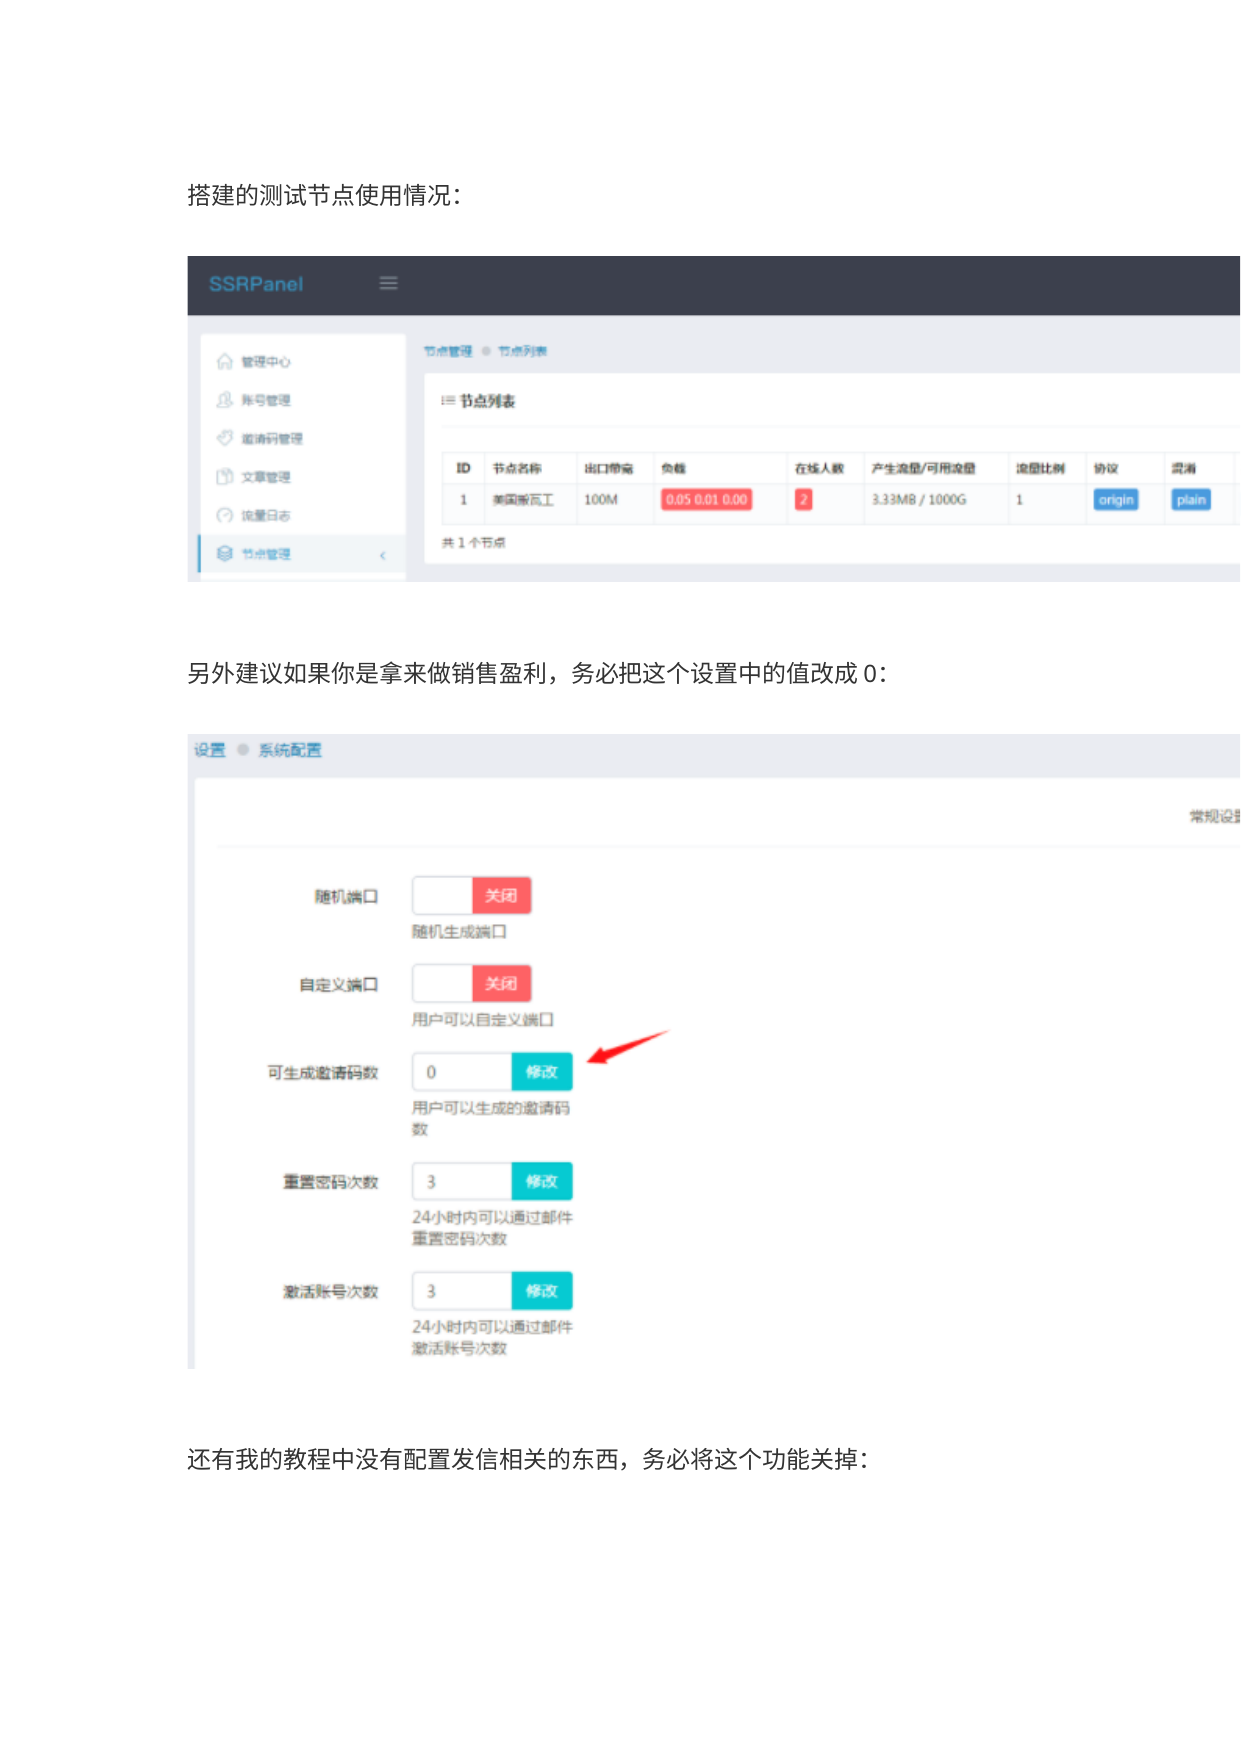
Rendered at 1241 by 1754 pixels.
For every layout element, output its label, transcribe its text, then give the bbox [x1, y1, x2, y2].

text 搭建的测试节点使用情况： [187, 172, 1053, 216]
text 还有我的教程中没有配置发信相关的东西，务必将这个功能关掉： [187, 1436, 1053, 1480]
text 另外建议如果你是拿来做销售盈利，务必把这个设置中的值改成0： [187, 650, 1053, 694]
picture [187, 734, 1241, 1369]
picture [187, 256, 1241, 582]
